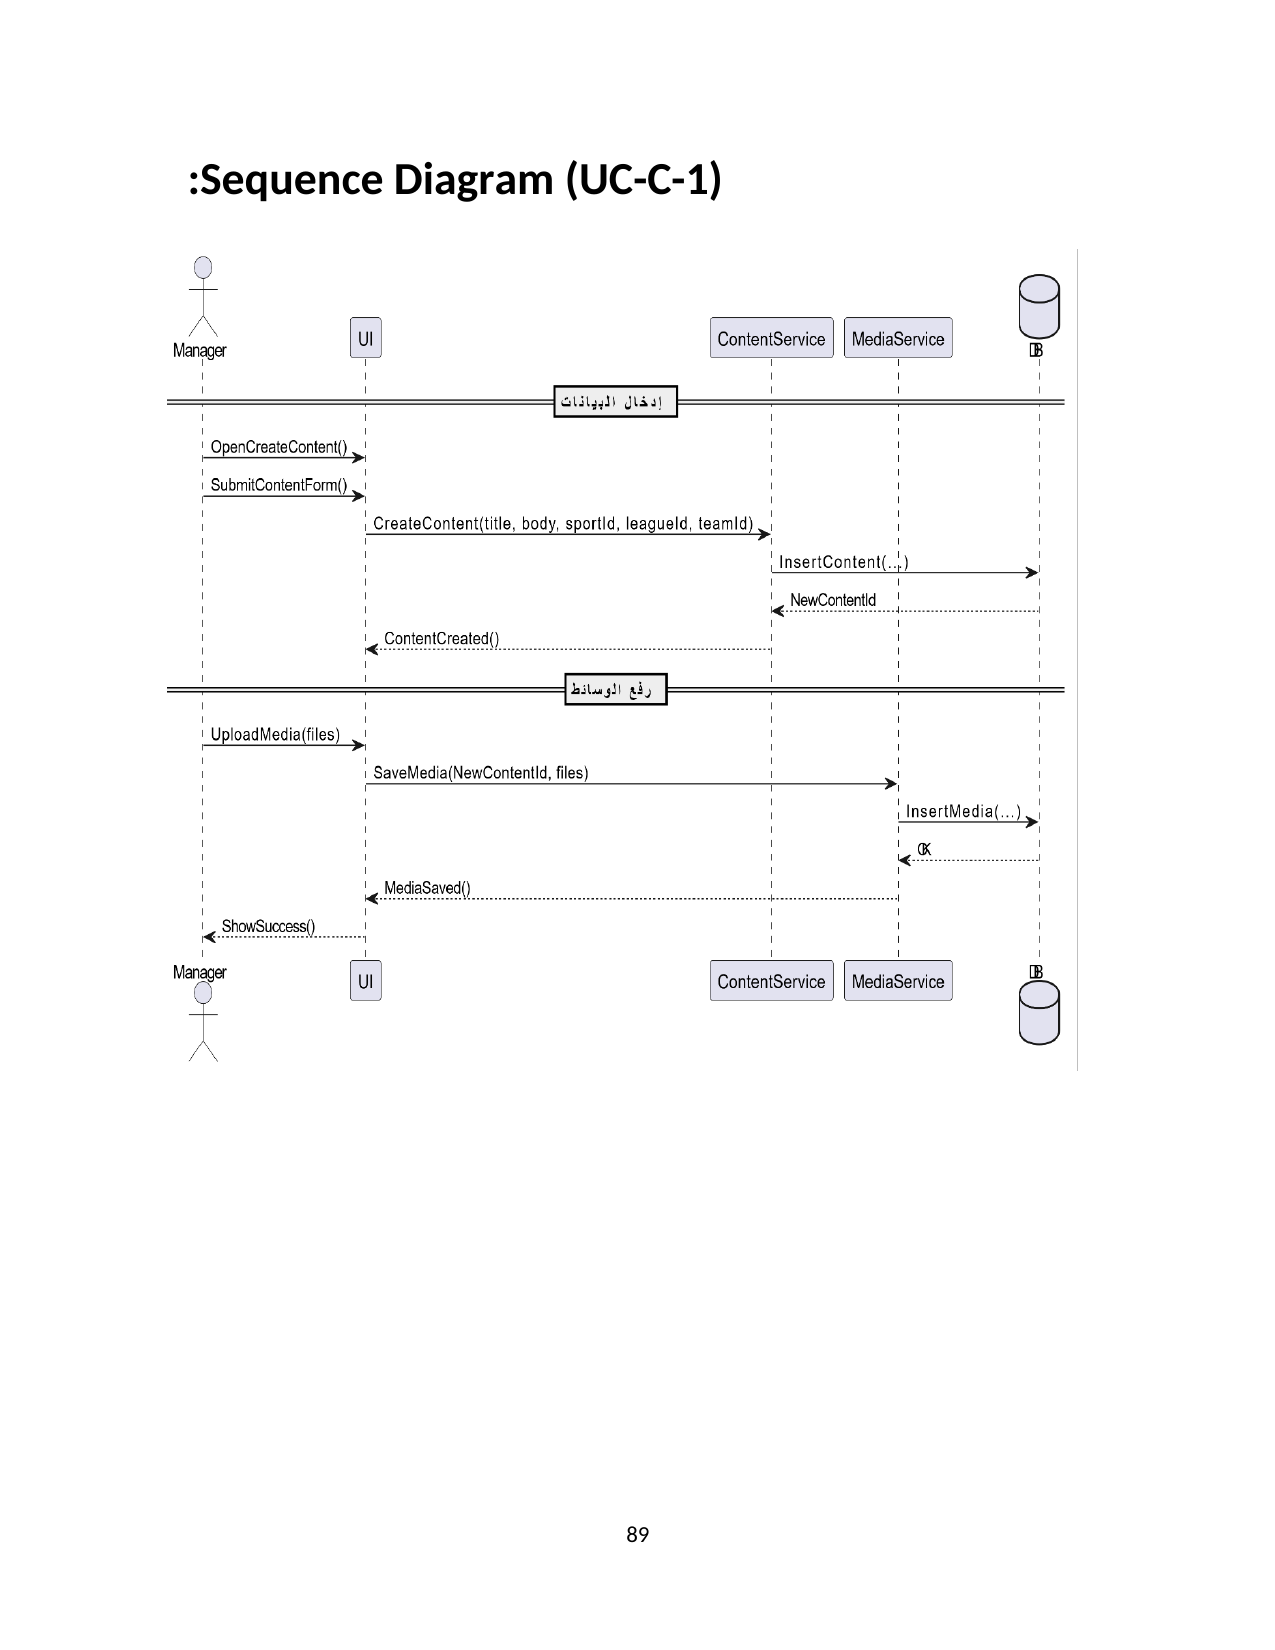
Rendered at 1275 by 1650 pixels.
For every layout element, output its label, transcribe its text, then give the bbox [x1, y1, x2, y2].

text Sequence Diagram (UC-C-1): [187, 150, 1087, 206]
picture [156, 235, 1088, 1084]
